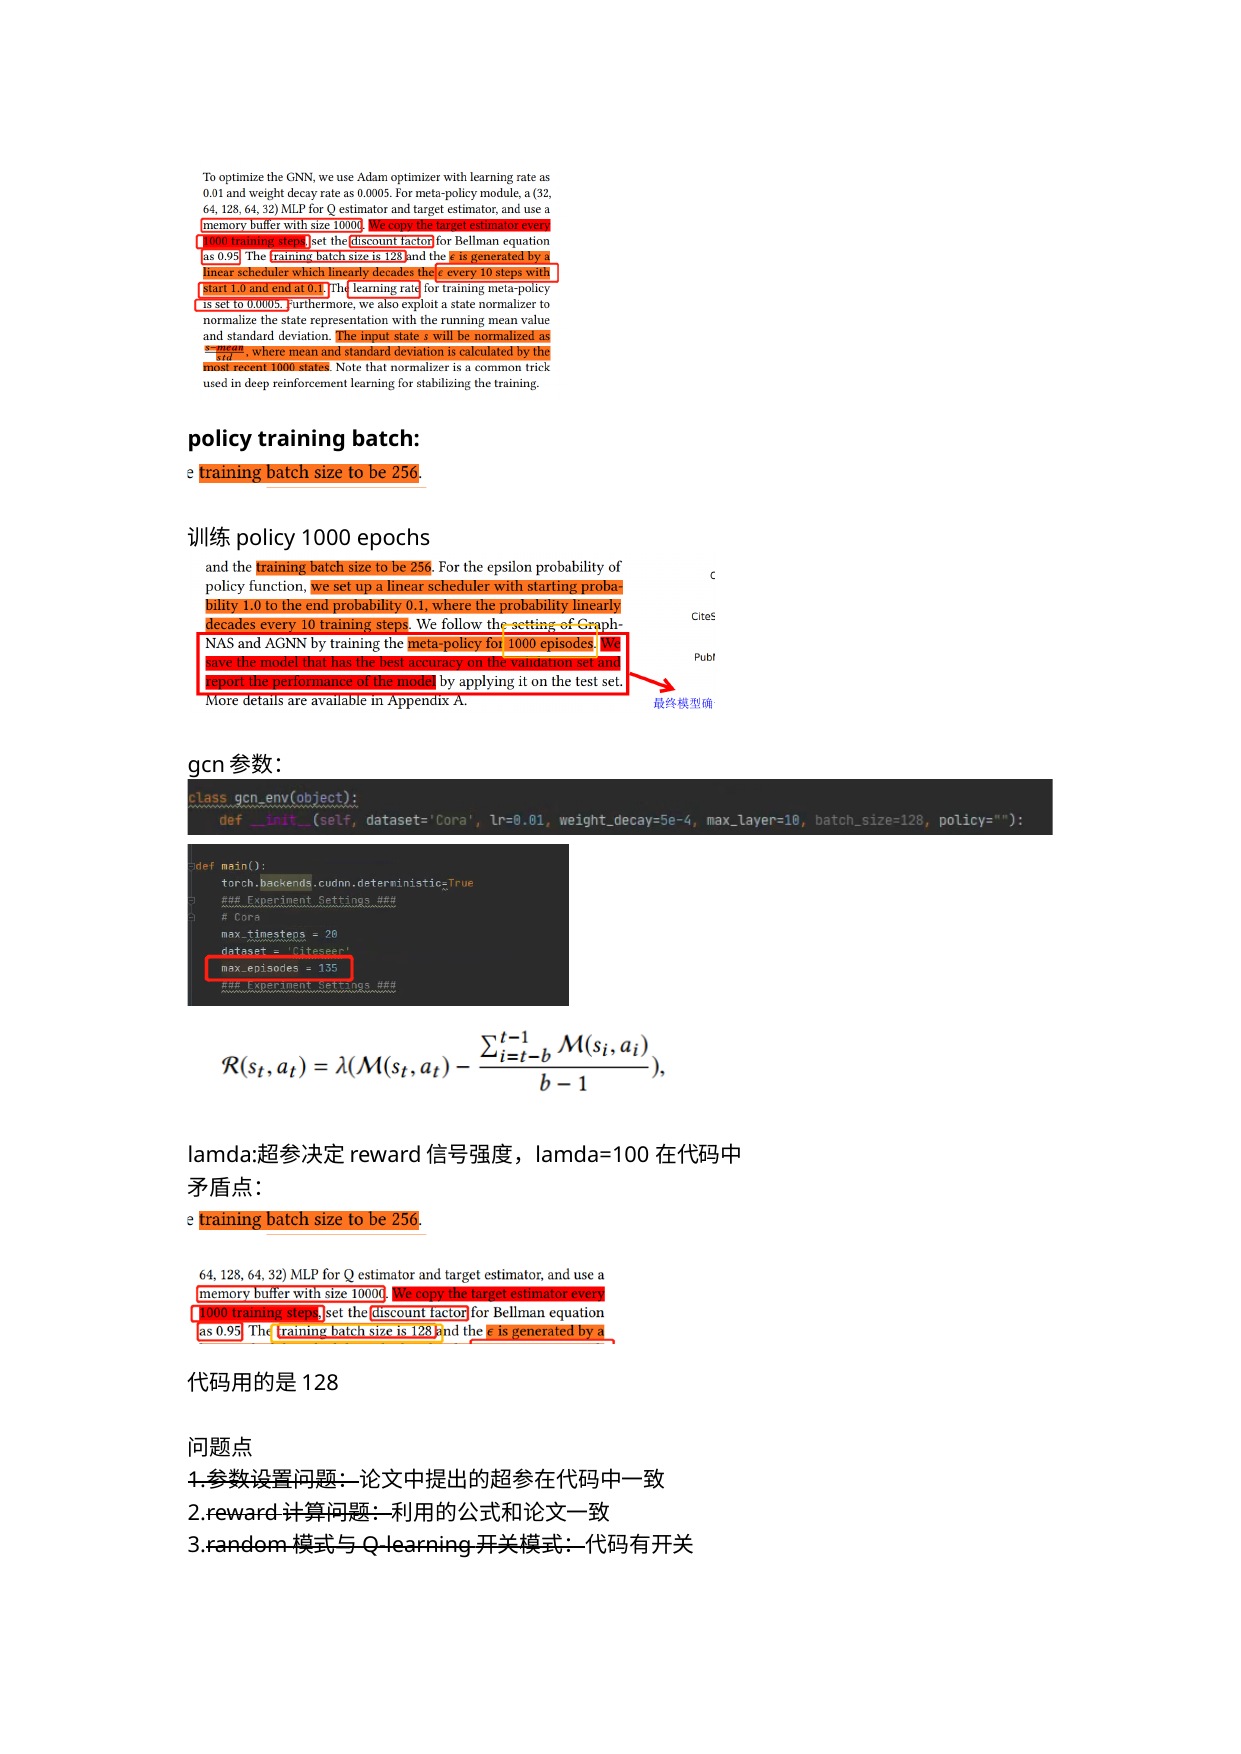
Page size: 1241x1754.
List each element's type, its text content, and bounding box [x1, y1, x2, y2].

text 3.random模式与Q-learning开关模式：代码有开关 [187, 1527, 1053, 1559]
picture [187, 844, 569, 1006]
text 矛盾点： [187, 1169, 1053, 1202]
picture [187, 1007, 702, 1114]
text 问题点 [187, 1429, 1053, 1462]
picture [187, 454, 427, 488]
picture [187, 552, 715, 713]
picture [187, 1202, 427, 1235]
text 1.参数设置问题：论文中提出的超参在代码中一致 [187, 1462, 1053, 1494]
text 代码用的是128 [187, 1364, 1053, 1397]
text gcn参数： [187, 747, 1053, 779]
picture [187, 1267, 622, 1344]
text lamda:超参决定reward信号强度，lamda=100 在代码中 [187, 1137, 1053, 1169]
text policy training batch: [187, 422, 1053, 454]
picture [187, 162, 572, 399]
text 训练policy 1000 epochs [187, 519, 1053, 552]
text 2.reward计算问题：利用的公式和论文一致 [187, 1494, 1053, 1527]
picture [187, 779, 1053, 835]
